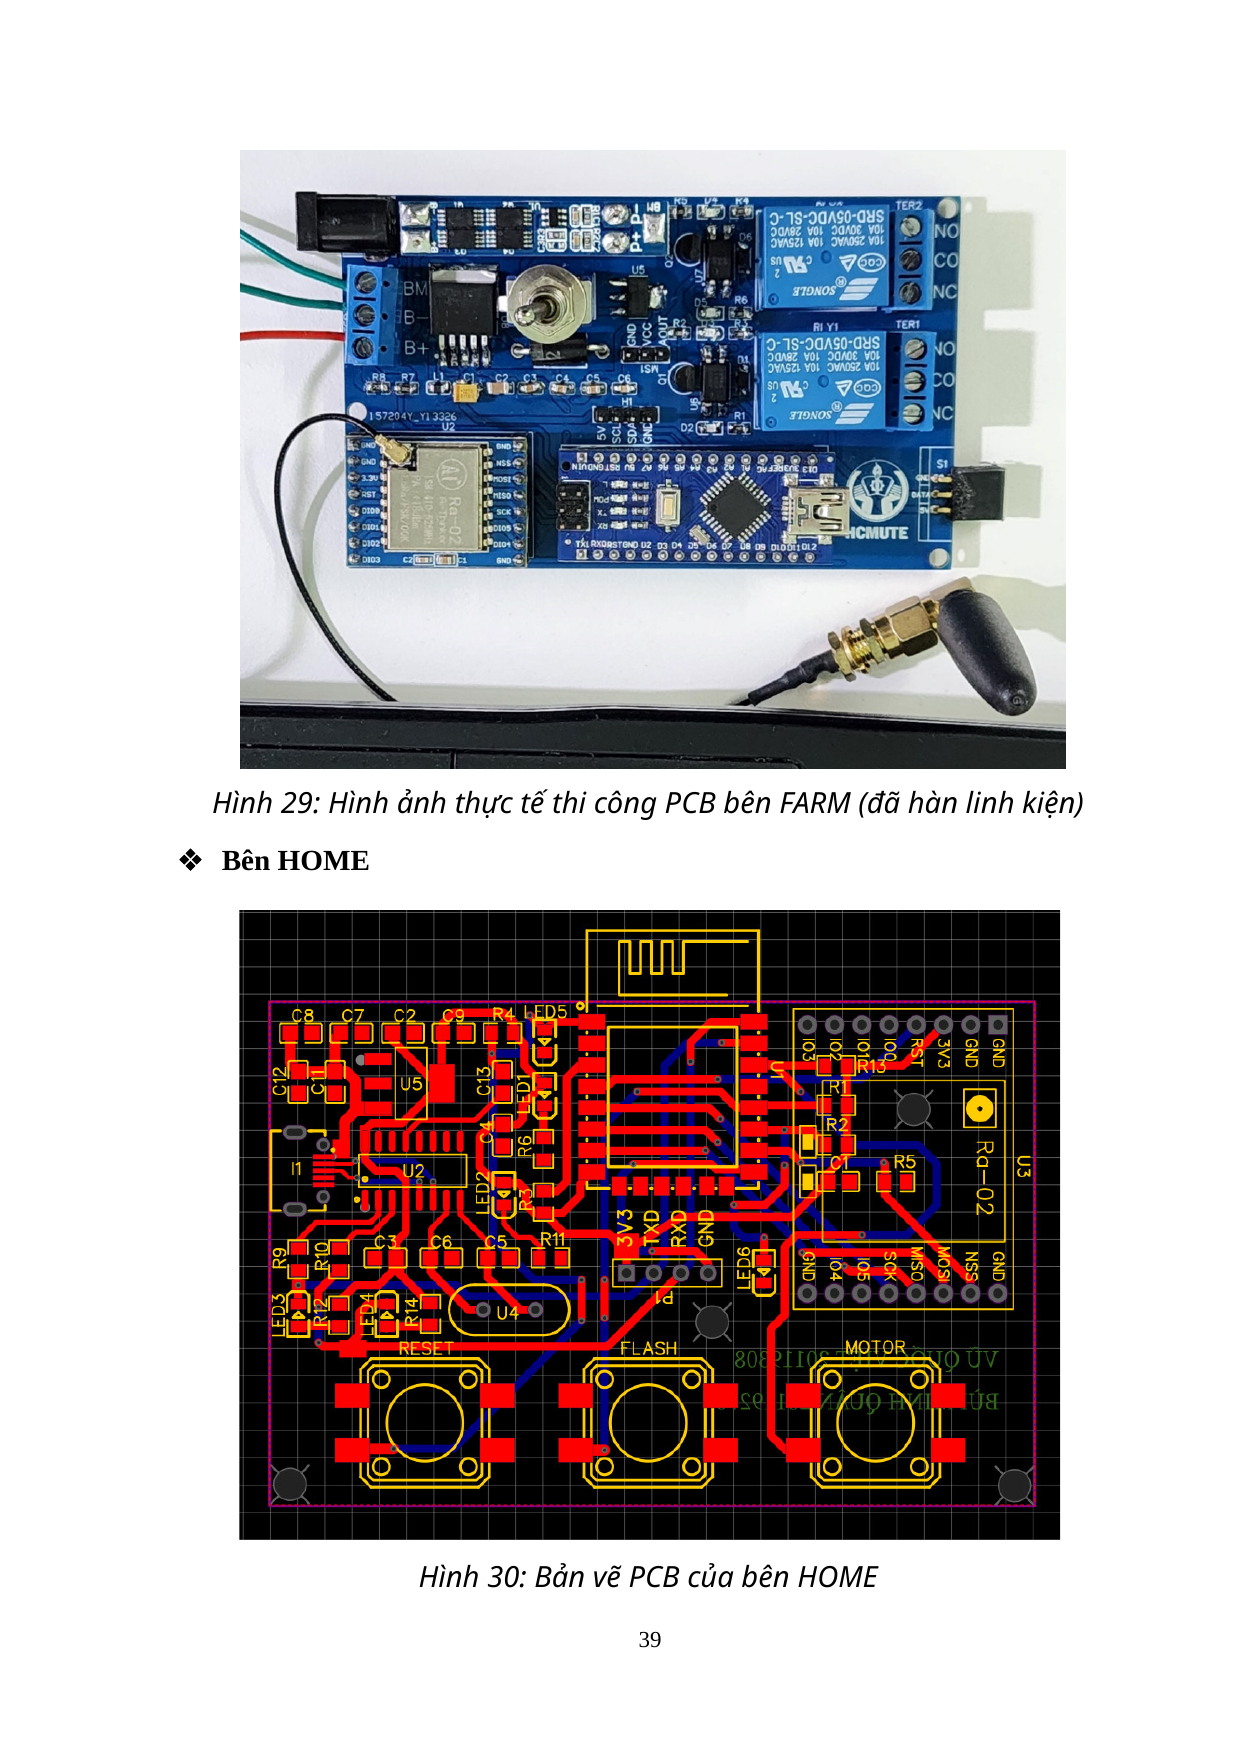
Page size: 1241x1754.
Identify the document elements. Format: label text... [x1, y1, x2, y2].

picture [239, 910, 1060, 1540]
picture [241, 150, 1065, 769]
text Hình 30: Bản vẽ PCB của bên HOME [177, 1556, 1122, 1596]
text Hình 29: Hình ảnh thực tế thi công PCB bên FARM (đã hàn linh kiện) [177, 782, 1122, 822]
list Bên HOME [177, 843, 1122, 876]
